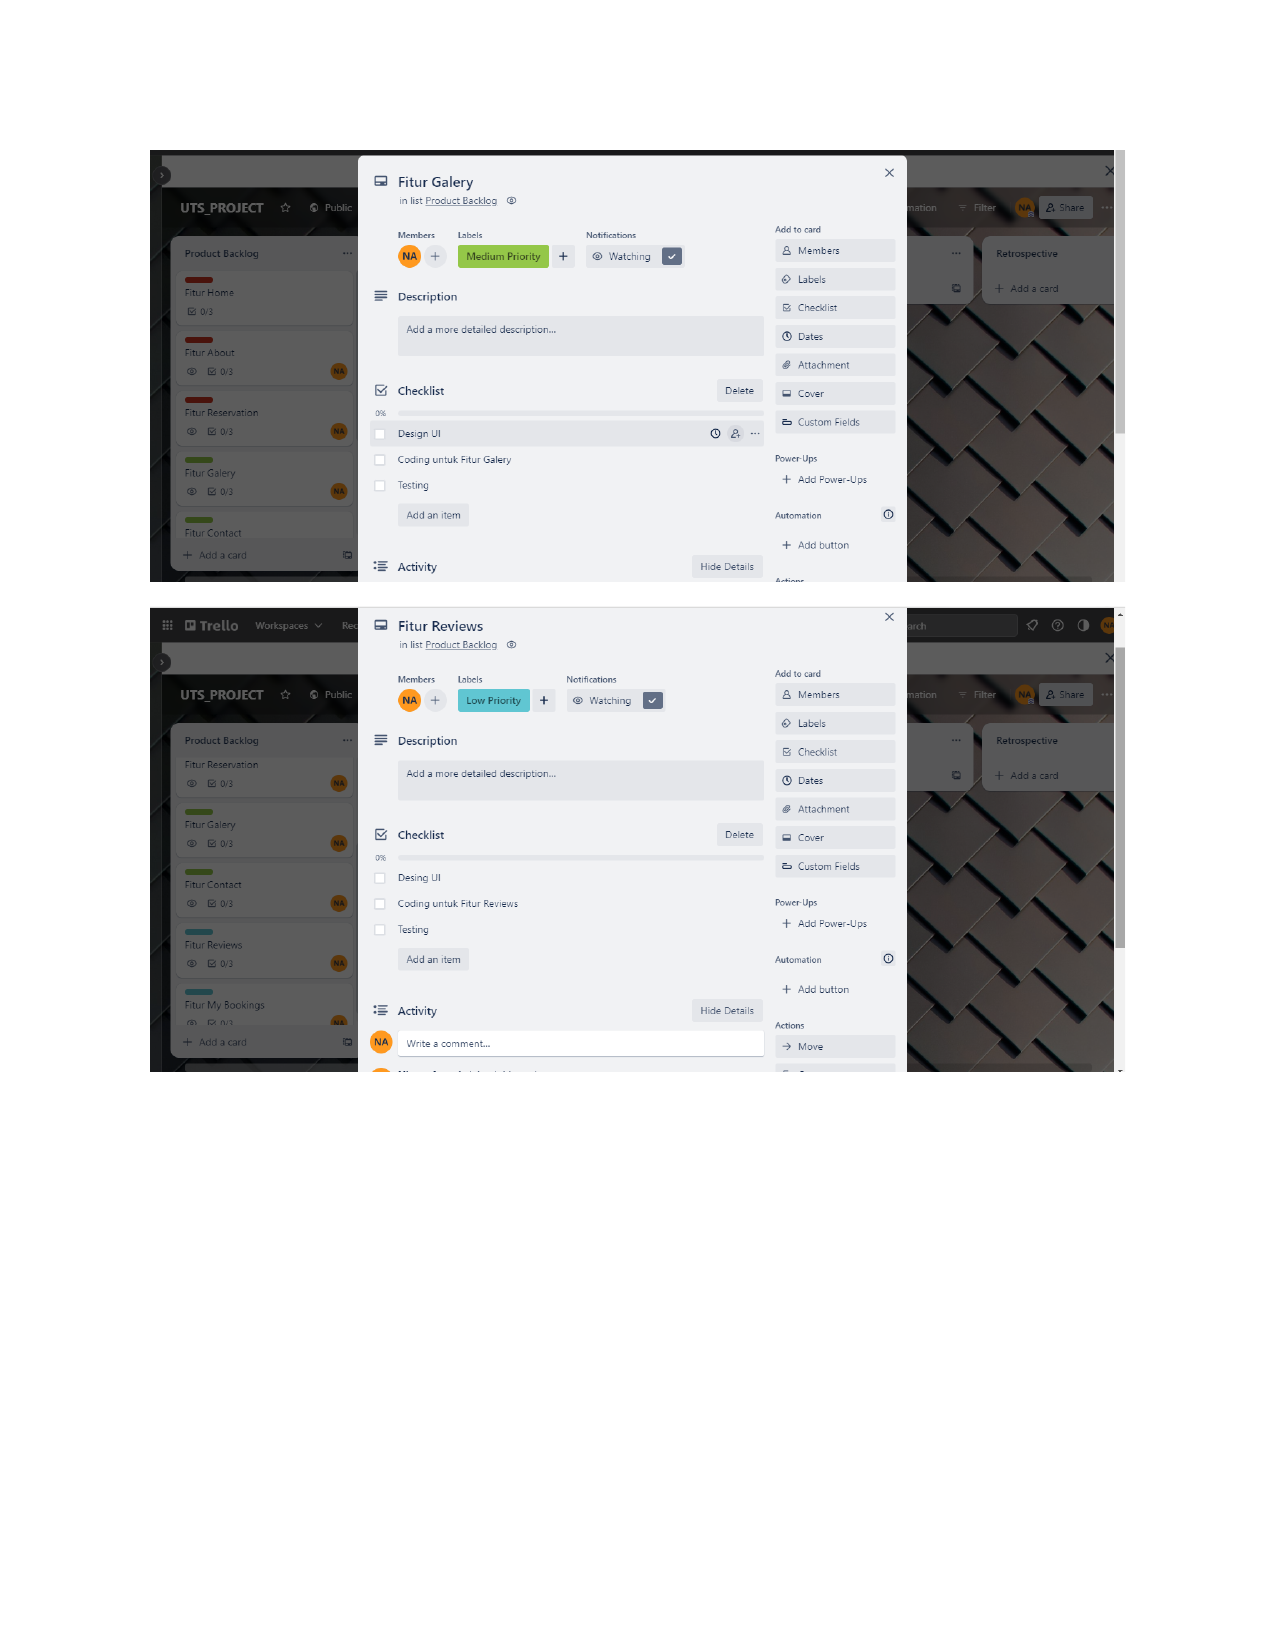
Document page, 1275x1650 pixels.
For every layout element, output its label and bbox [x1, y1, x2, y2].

picture [150, 606, 1125, 1072]
picture [150, 150, 1125, 582]
